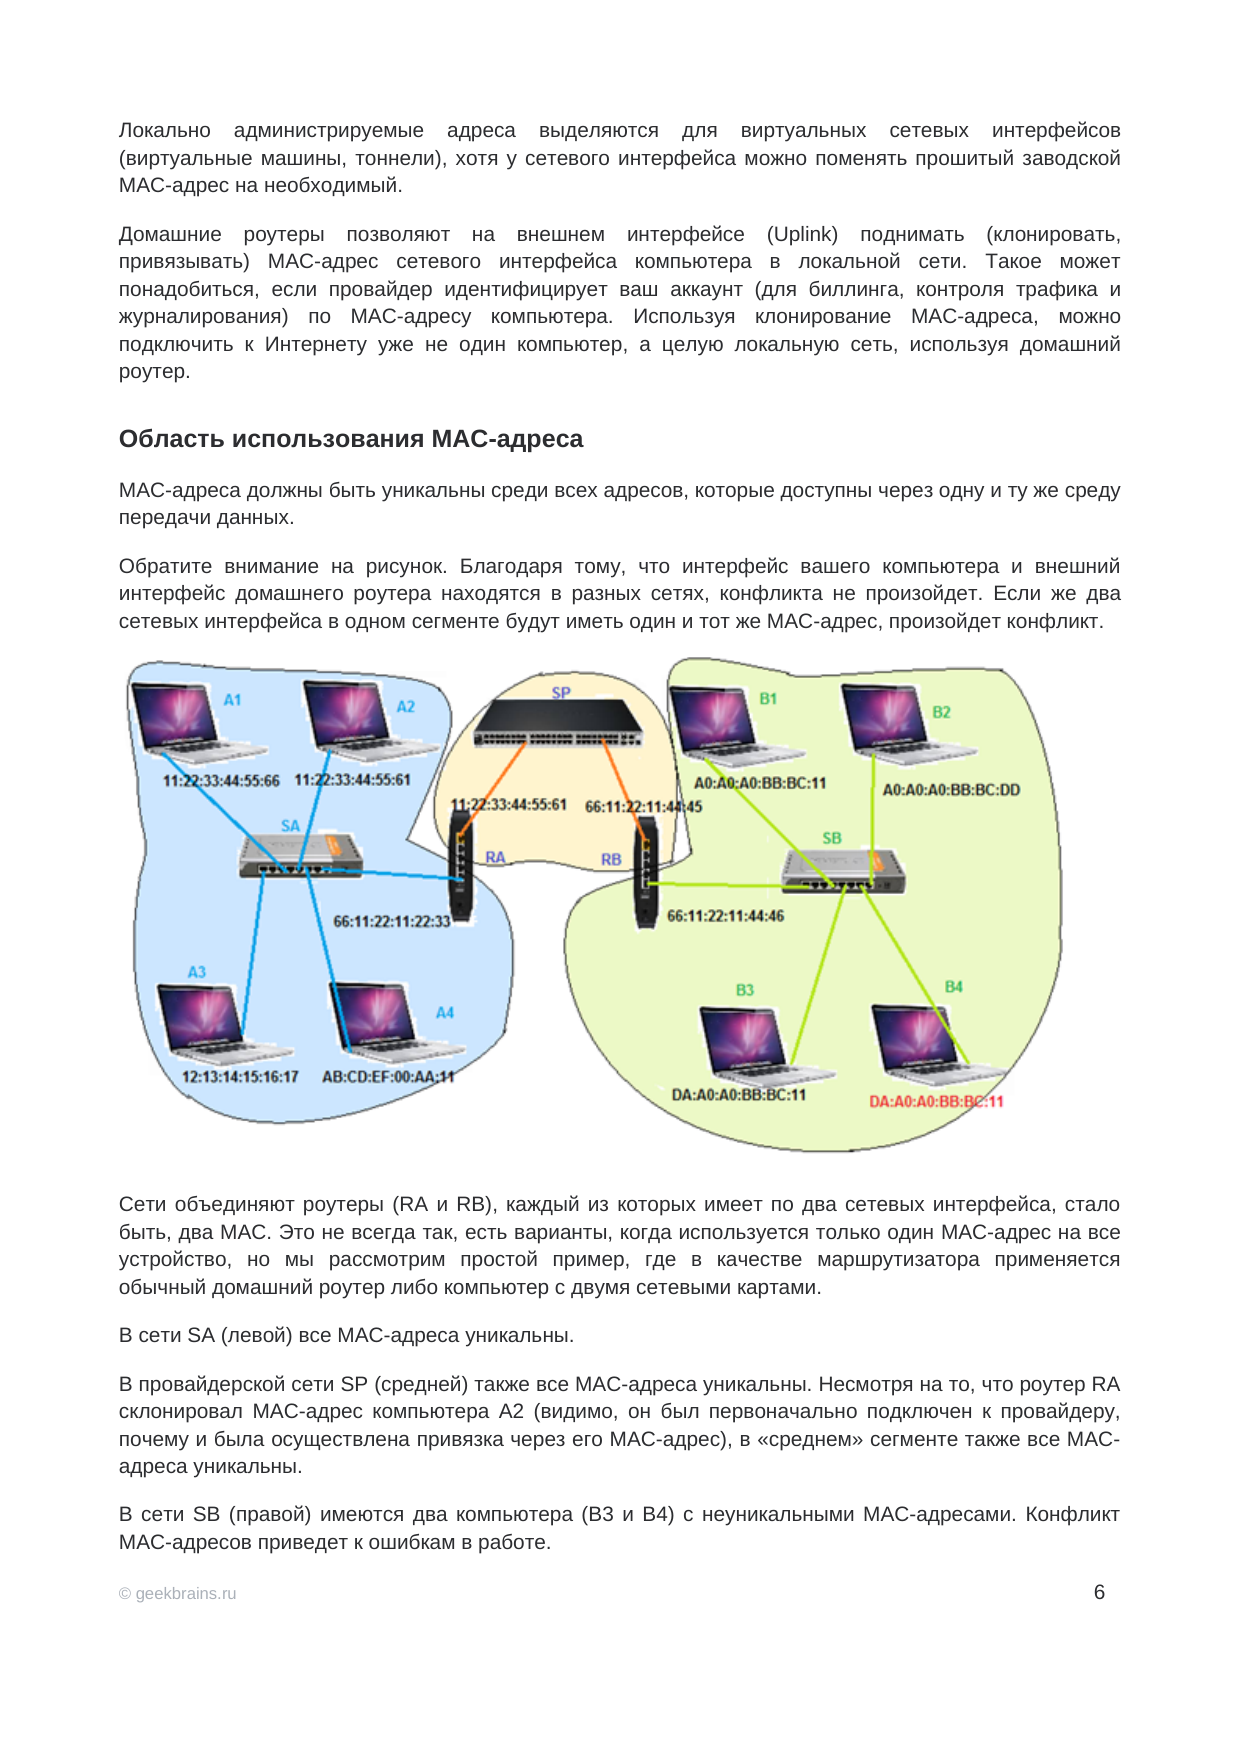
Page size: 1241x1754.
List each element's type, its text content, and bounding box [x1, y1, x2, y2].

text Домашние роутеры позволяют на внешнем интерфейсе (Uplink) поднимать (клонировать, привязывать) MAC-адрес сетевого интерфейса компьютера в локальной сети. Такое может понадобиться, если провайдер идентифицирует ваш аккаунт (для биллинга, контроля трафика и журналирования) по MAC-адресу компьютера. Используя клонирование MAC-адреса, можно подключить к Интернету уже не один компьютер, а целую локальную сеть, используя домашний роутер. [119, 221, 1122, 383]
text Локально администрируемые адреса выделяются для виртуальных сетевых интерфейсов (виртуальные машины, тоннели), хотя у сетевого интерфейса можно поменять прошитый заводской MAC-адрес на необходимый. [119, 118, 1122, 197]
text Сети объединяют роутеры (RA и RB), каждый из которых имеет по два сетевых интерфейса, стало быть, два MAC. Это не всегда так, есть варианты, когда используется только один MAC-адрес на все устройство, но мы рассмотрим простой пример, где в качестве маршрутизатора применяется обычный домашний роутер либо компьютер с двумя сетевыми картами. [119, 1192, 1122, 1299]
text В сети SB (правой) имеются два компьютера (B3 и B4) с неуникальными MAC-адресами. Конфликт MAC-адресов приведет к ошибкам в работе. [119, 1502, 1122, 1554]
text В сети SA (левой) все MAC-адреса уникальны. [119, 1323, 1122, 1347]
picture [124, 656, 1098, 1168]
text В провайдерской сети SP (средней) также все MAC-адреса уникальны. Несмотря на то, что роутер RA склонировал MAC-адрес компьютера A2 (видимо, он был первоначально подключен к провайдеру, почему и была осуществлена привязка через его MAC-адрес), в «среднем» сегменте также все MAC-адреса уникальны. [119, 1371, 1122, 1478]
text MAC-адреса должны быть уникальны среди всех адресов, которые доступны через одну и ту же среду передачи данных. [119, 478, 1122, 529]
text Обратите внимание на рисунок. Благодаря тому, что интерфейс вашего компьютера и внешний интерфейс домашнего роутера находятся в разных сетях, конфликта не произойдет. Если же два сетевых интерфейса в одном сегменте будут иметь один и тот же MAC-адрес, произойдет конфликт. [119, 553, 1122, 632]
subtitle Область использования MAC-адреса [119, 424, 1122, 453]
